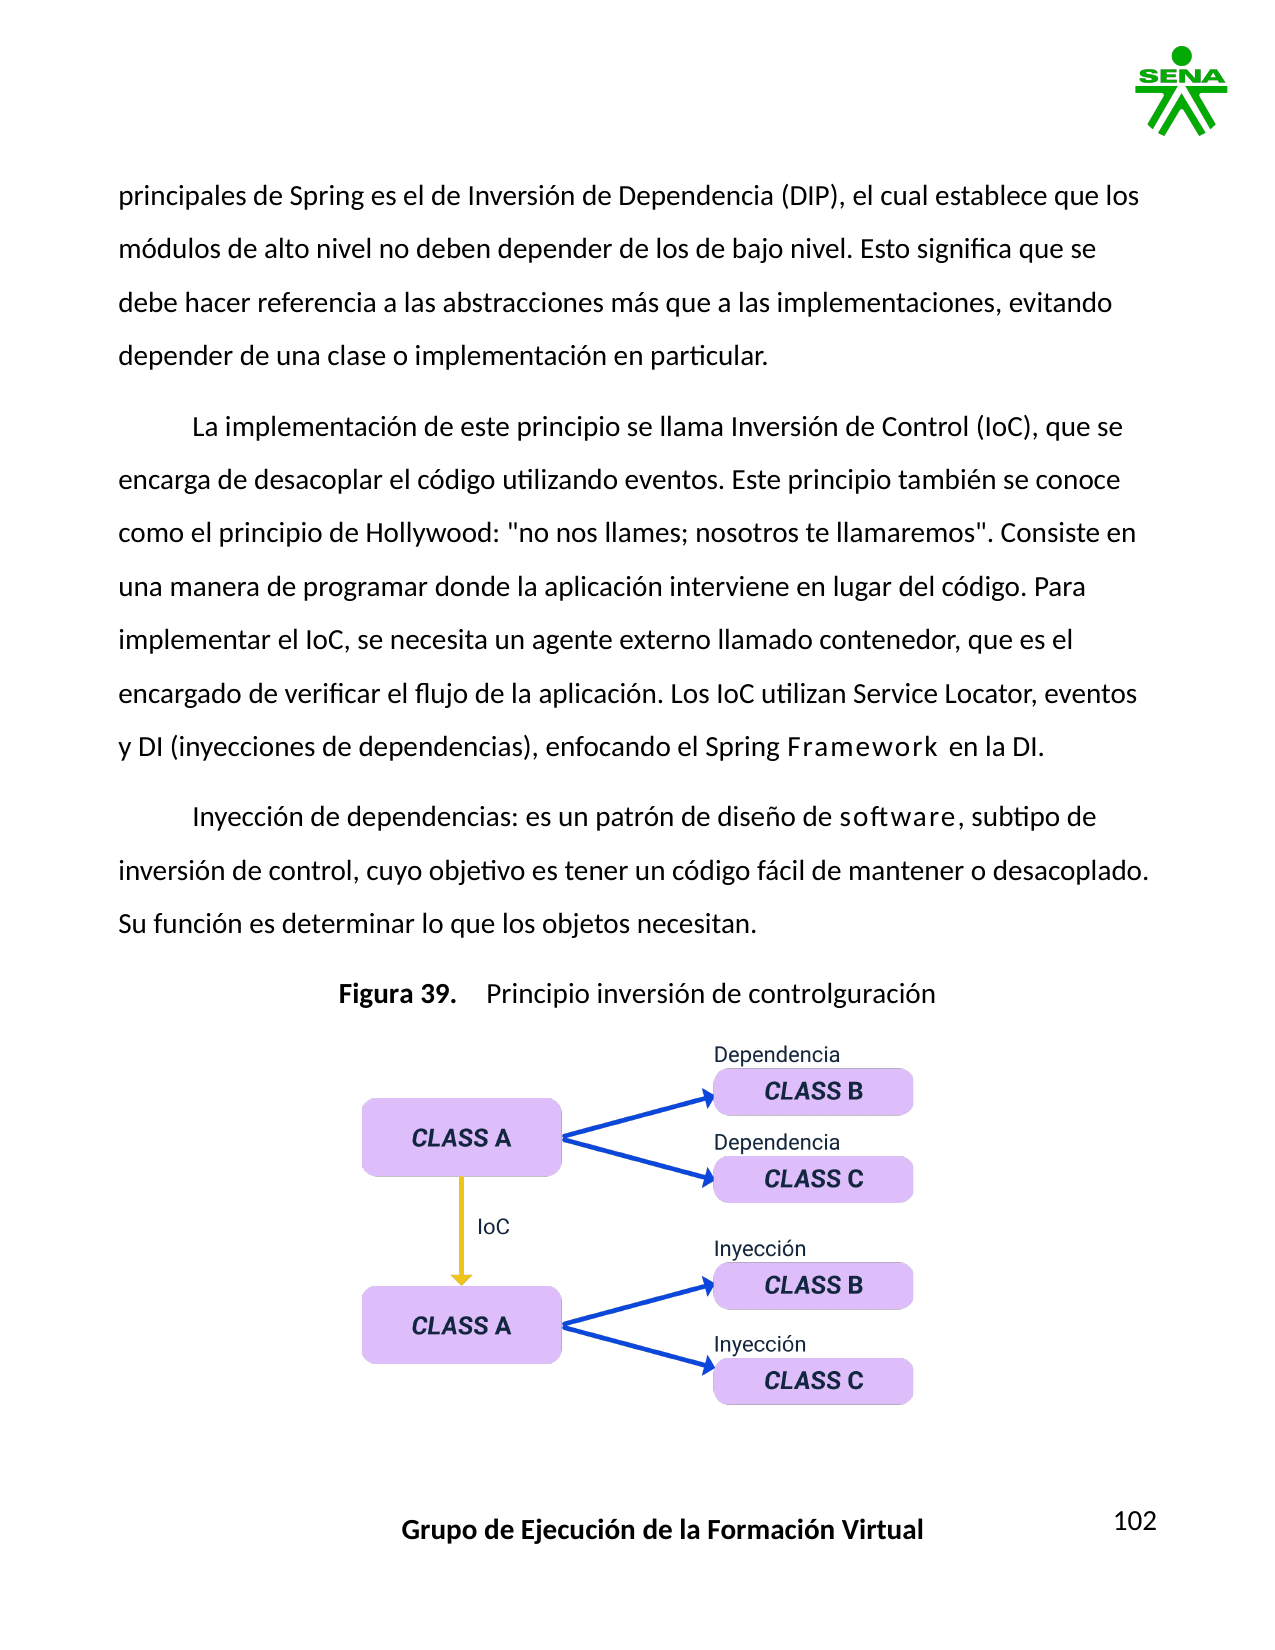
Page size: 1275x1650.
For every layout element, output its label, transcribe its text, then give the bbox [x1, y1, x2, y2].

text Inyección de dependencias: es un patrón de diseño de software, subtipo de inversión de control, cuyo objetivo es tener un código fácil de mantener o desacoplado. Su función es determinar lo que los objetos necesitan. [118, 798, 1157, 941]
picture [1135, 46, 1228, 136]
picture [361, 1045, 914, 1405]
text La implementación de este principio se llama Inversión de Control (IoC), que se encarga de desacoplar el código utilizando eventos. Este principio también se conoce como el principio de Hollywood: "no nos llames; nosotros te llamaremos". Consiste en una manera de programar donde la aplicación interviene en lugar del código. Para implementar el IoC, se necesita un agente externo llamado contenedor, que es el encargado de verificar el flujo de la aplicación. Los IoC utilizan Service Locator, eventos y DI (inyecciones de dependencias), enfocando el Spring Framework en la DI. [118, 408, 1157, 764]
text Principio inversión de controlguración [118, 975, 1157, 1011]
